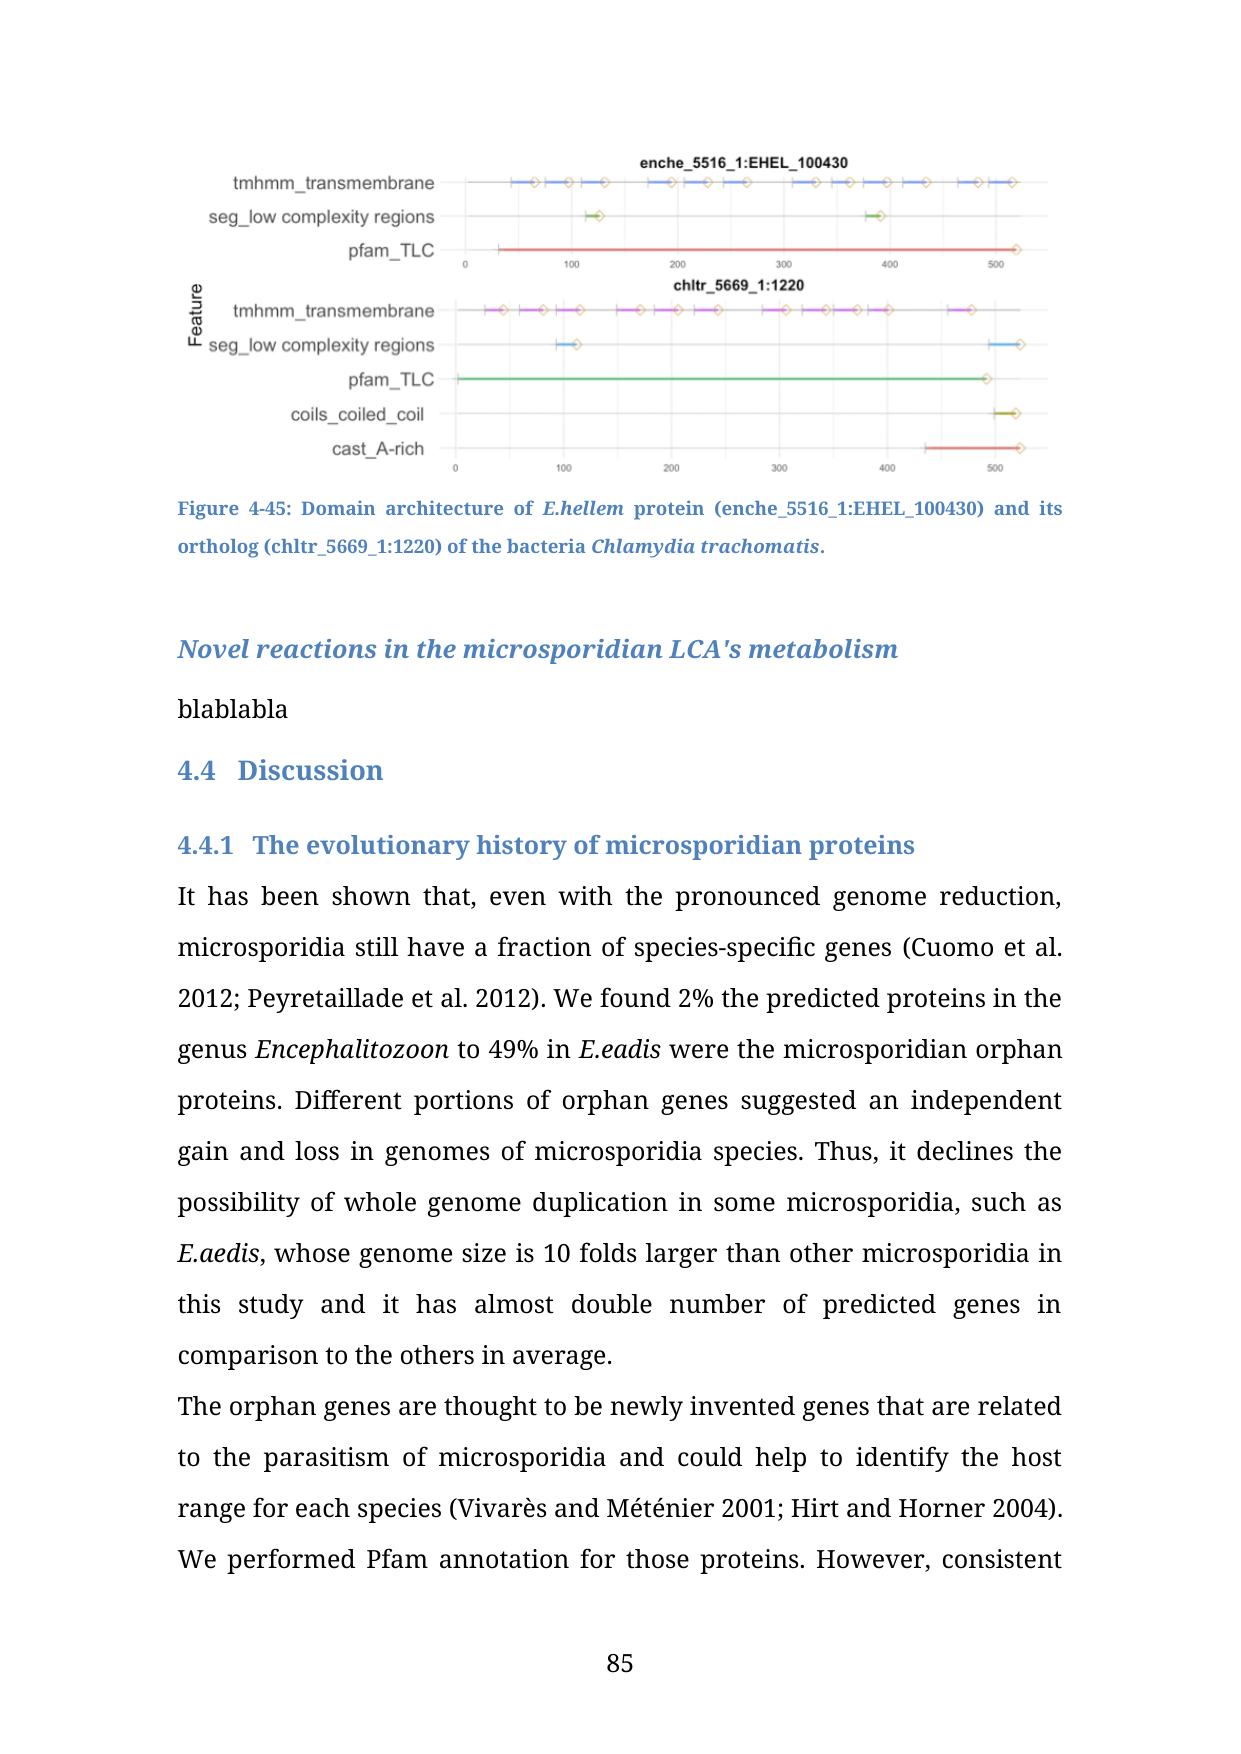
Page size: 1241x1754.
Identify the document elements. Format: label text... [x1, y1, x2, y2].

subtitle Discussion [177, 751, 1063, 788]
text Novel reactions in the microsporidian LCA's metabolism [177, 631, 1063, 666]
subtitle The evolutionary history of microsporidian proteins [177, 828, 1063, 862]
picture [177, 147, 1059, 478]
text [177, 1389, 1063, 1576]
text It has been shown that, even with the pronounced genome reduction, microsporidia still have a fraction of species-specific genes (Cuomo et al. 2012; Peyretaillade et al. 2012). We found 2% the predicted proteins in the genus Encephalitozoon to 49% in E.eadis were the microsporidian orphan proteins. Different portions of orphan genes suggested an independent gain and loss in genomes of microsporidia species. Thus, it declines the possibility of whole genome duplication in some microsporidia, such as E.aedis, whose genome size is 10 folds larger than other microsporidia in this study and it has almost double number of predicted genes in comparison to the others in average. [177, 879, 1063, 1372]
text blablabla [177, 691, 1063, 726]
